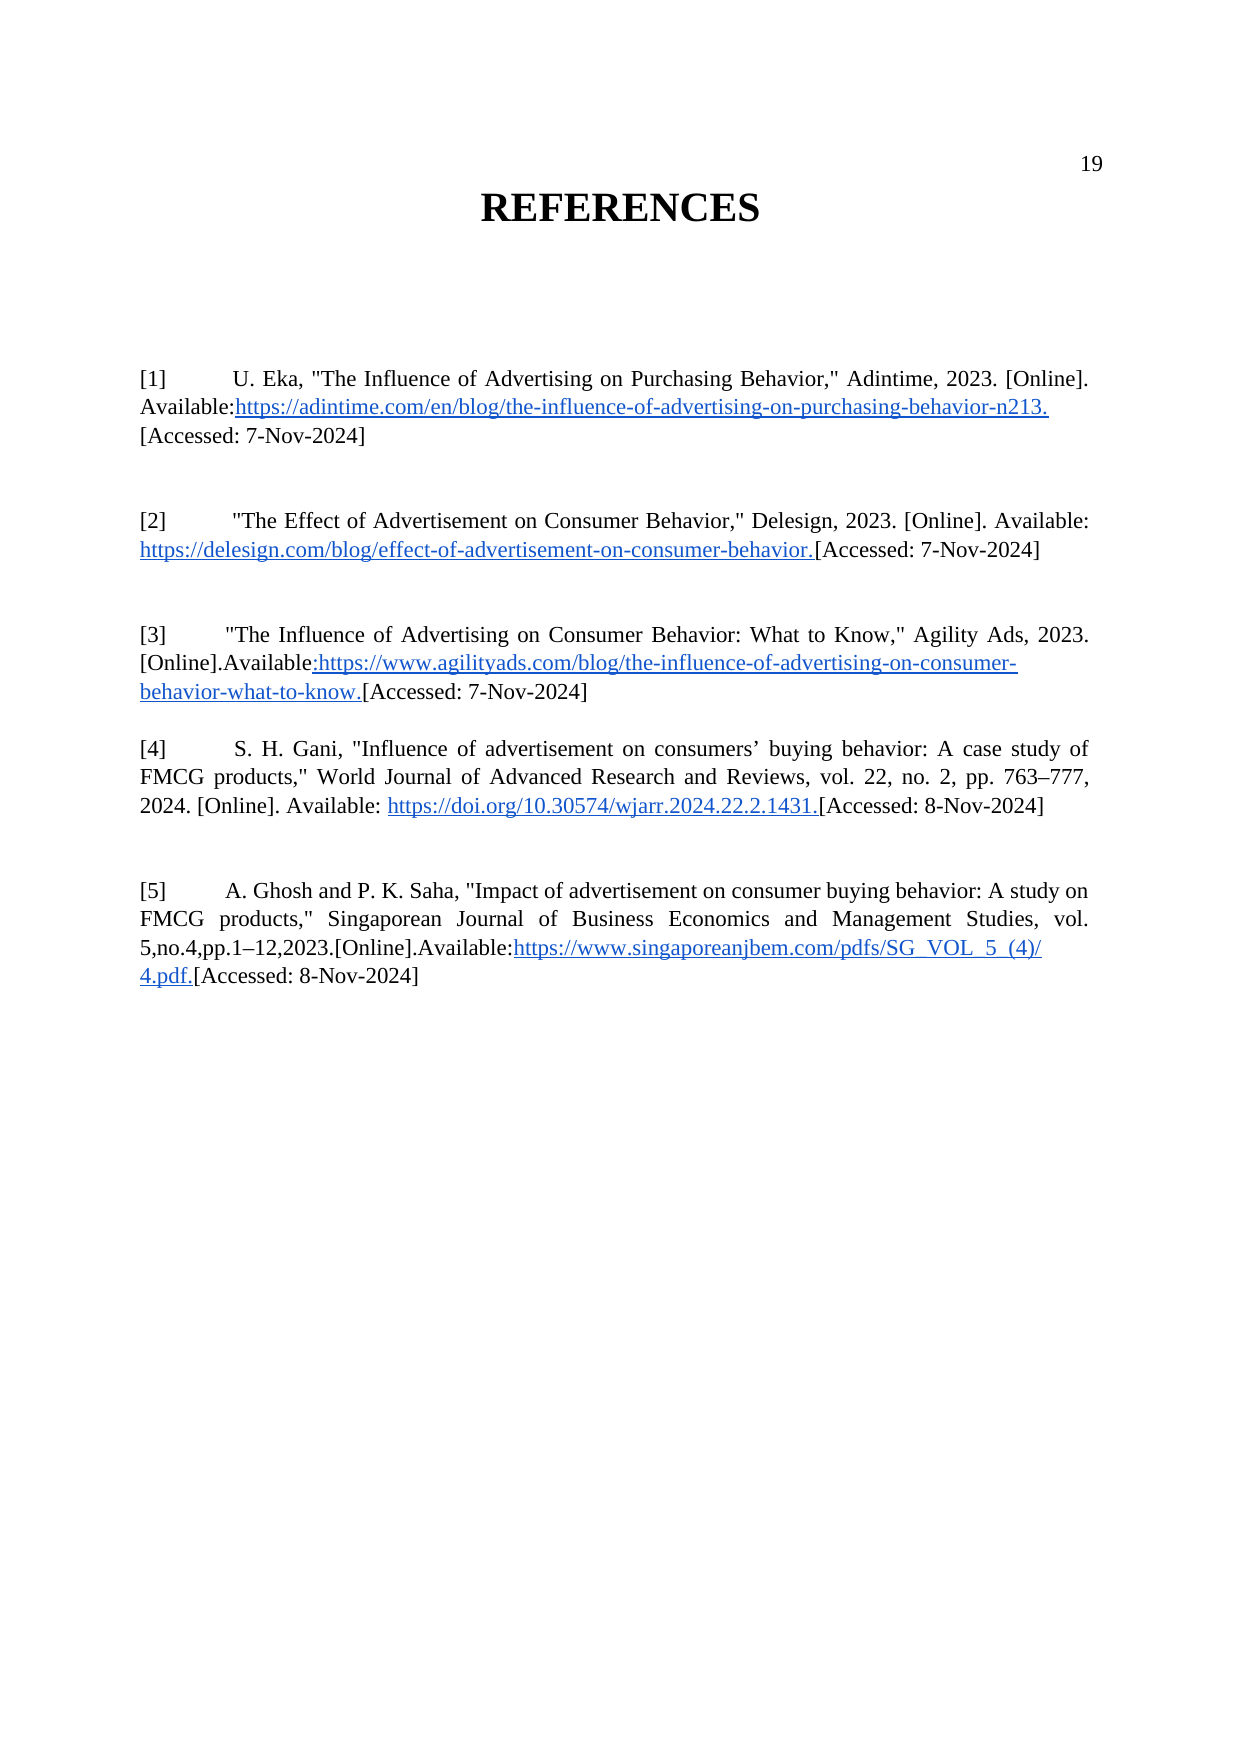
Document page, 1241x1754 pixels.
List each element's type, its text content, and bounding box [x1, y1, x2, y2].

text [4] S. H. Gani, "Influence of advertisement on consumers’ buying behavior: A case study of FMCG products," World Journal of Advanced Research and Reviews, vol. 22, no. 2, pp. 763–777, 2024. [Online]. Available: https://doi.org/10.30574/wjarr.2024.22.2.1431.[Accessed: 8-Nov-2024] [139, 735, 1091, 818]
text [3] "The Influence of Advertising on Consumer Behavior: What to Know," Agility Ads, 2023. [Online].Available:https://www.agilityads.com/blog/the-influence-of-advertising-on-consumer-behavior-what-to-know.[Accessed: 7-Nov-2024]]. [139, 621, 1091, 704]
text [1] U. Eka, "The Influence of Advertising on Purchasing Behavior," Adintime, 2023. [Online]. Available:https://adintime.com/en/blog/the-influence-of-advertising-on-purchasing-behavior-n213.[Accessed: 7-Nov-2024]]. [139, 365, 1091, 448]
text [2] "The Effect of Advertisement on Consumer Behavior," Delesign, 2023. [Online]. Available: https://delesign.com/blog/effect-of-advertisement-on-consumer-behavior.[Accessed: 7-Nov-2024]]. [139, 507, 1091, 562]
text REFERENCES [140, 183, 1100, 231]
text [5] A. Ghosh and P. K. Saha, "Impact of advertisement on consumer buying behavior: A study on FMCG products," Singaporean Journal of Business Economics and Management Studies, vol. 5,no.4,pp.1–12,2023.[Online].Available:https://www.singaporeanjbem.com/pdfs/SG_VOL_5_(4)/4.pdf.[Accessed: 8-Nov-2024]]. [139, 877, 1091, 989]
